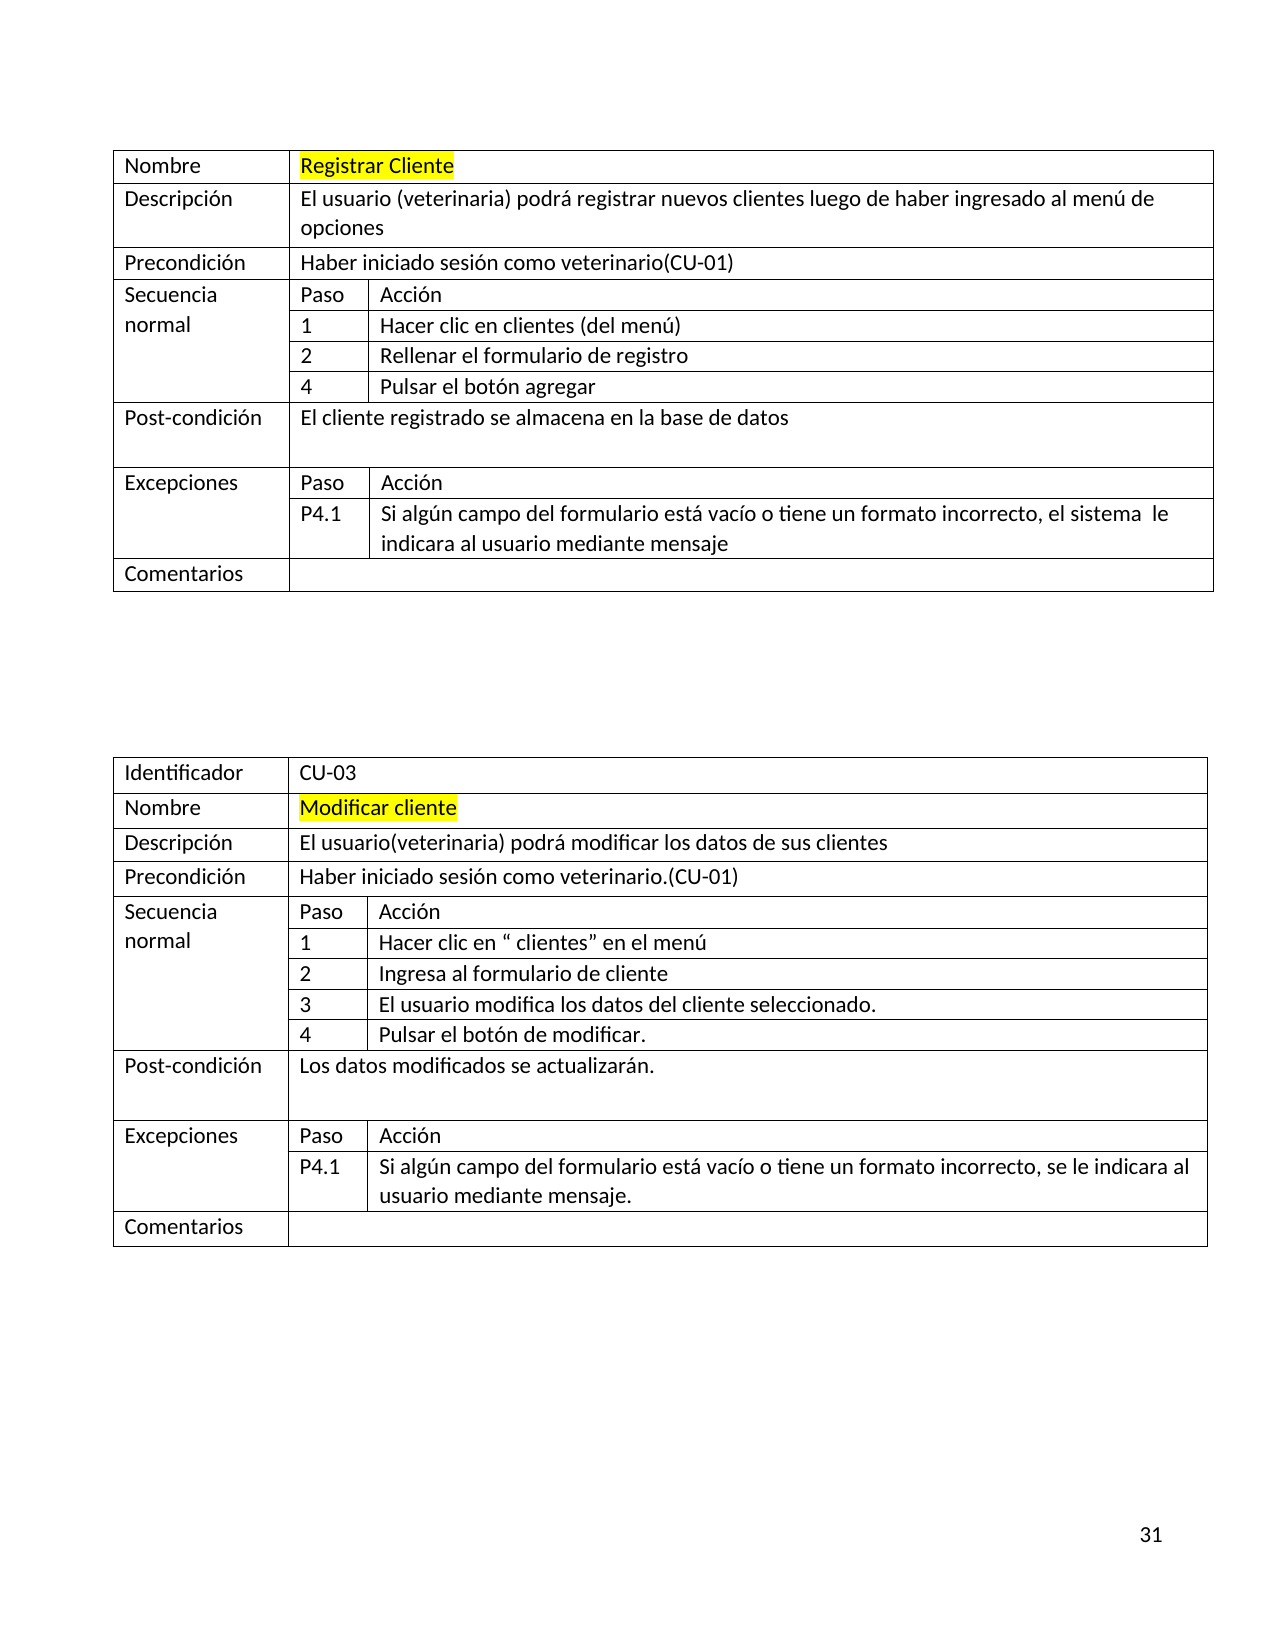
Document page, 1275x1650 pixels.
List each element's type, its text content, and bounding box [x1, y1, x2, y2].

table_cell Hacer clic en “ clientes” en el menú [368, 929, 1207, 958]
table_cell Acción [369, 280, 1213, 310]
table_cell El cliente registrado se almacena en la base de datos [290, 403, 1213, 467]
table_cell Haber iniciado sesión como veterinario(CU-01) [290, 248, 1213, 279]
table_cell Si algún campo del formulario está vacío o tiene un formato incorrecto, el sistema le indicara al usuario mediante mensaje [370, 499, 1213, 558]
table_cell Nombre [114, 151, 289, 183]
table_cell El usuario modifica los datos del cliente seleccionado. [368, 990, 1207, 1019]
table_cell Rellenar el formulario de registro [369, 342, 1213, 371]
table_header Identificador [114, 758, 288, 792]
table_cell El usuario (veterinaria) podrá registrar nuevos clientes luego de haber ingresado al menú de opciones [290, 184, 1213, 247]
table_cell Post-condición [114, 403, 289, 467]
table_cell Excepciones [114, 1121, 288, 1211]
table_cell Pulsar el botón de modificar. [368, 1020, 1207, 1050]
table_cell 4 [289, 1020, 367, 1050]
table_cell Comentarios [114, 1212, 288, 1246]
table_cell Modificar cliente [289, 794, 1207, 827]
table_cell Si algún campo del formulario está vacío o tiene un formato incorrecto, se le indicara al usuario mediante mensaje. [368, 1152, 1207, 1211]
table_cell Nombre [114, 794, 288, 827]
table_cell 2 [290, 342, 368, 371]
table_cell [290, 559, 1213, 591]
table_cell 1 [289, 929, 367, 958]
table_cell Precondición [114, 248, 289, 279]
table_cell Comentarios [114, 559, 289, 591]
table_cell Descripción [114, 829, 288, 861]
table_cell Secuencia normal [114, 897, 288, 1050]
table_cell Acción [368, 1121, 1207, 1151]
table_cell [289, 1212, 1207, 1246]
table_cell Paso [290, 468, 369, 498]
table_cell Registrar Cliente [290, 151, 1213, 183]
table_cell Acción [370, 468, 1213, 498]
table_cell Ingresa al formulario de cliente [368, 959, 1207, 989]
table_cell 4 [290, 372, 368, 402]
table_cell Haber iniciado sesión como veterinario.(CU-01) [289, 862, 1207, 896]
table_cell Secuencia normal [114, 280, 289, 402]
table_cell Paso [289, 897, 367, 927]
table_cell Los datos modificados se actualizarán. [289, 1051, 1207, 1120]
table_cell Acción [368, 897, 1207, 927]
table_cell Paso [290, 280, 368, 310]
table_cell Precondición [114, 862, 288, 896]
table_cell Paso [289, 1121, 367, 1151]
table_cell Pulsar el botón agregar [369, 372, 1213, 402]
table_cell Excepciones [114, 468, 289, 558]
table_cell P4.1 [289, 1152, 367, 1211]
table_header CU-03 [289, 758, 1207, 792]
table_cell 3 [289, 990, 367, 1019]
table_cell Hacer clic en clientes (del menú) [369, 311, 1213, 341]
table_cell Descripción [114, 184, 289, 247]
table_cell 1 [290, 311, 368, 341]
table_cell Post-condición [114, 1051, 288, 1120]
table_cell 2 [289, 959, 367, 989]
table_cell El usuario(veterinaria) podrá modificar los datos de sus clientes [289, 829, 1207, 861]
table_cell P4.1 [290, 499, 369, 558]
